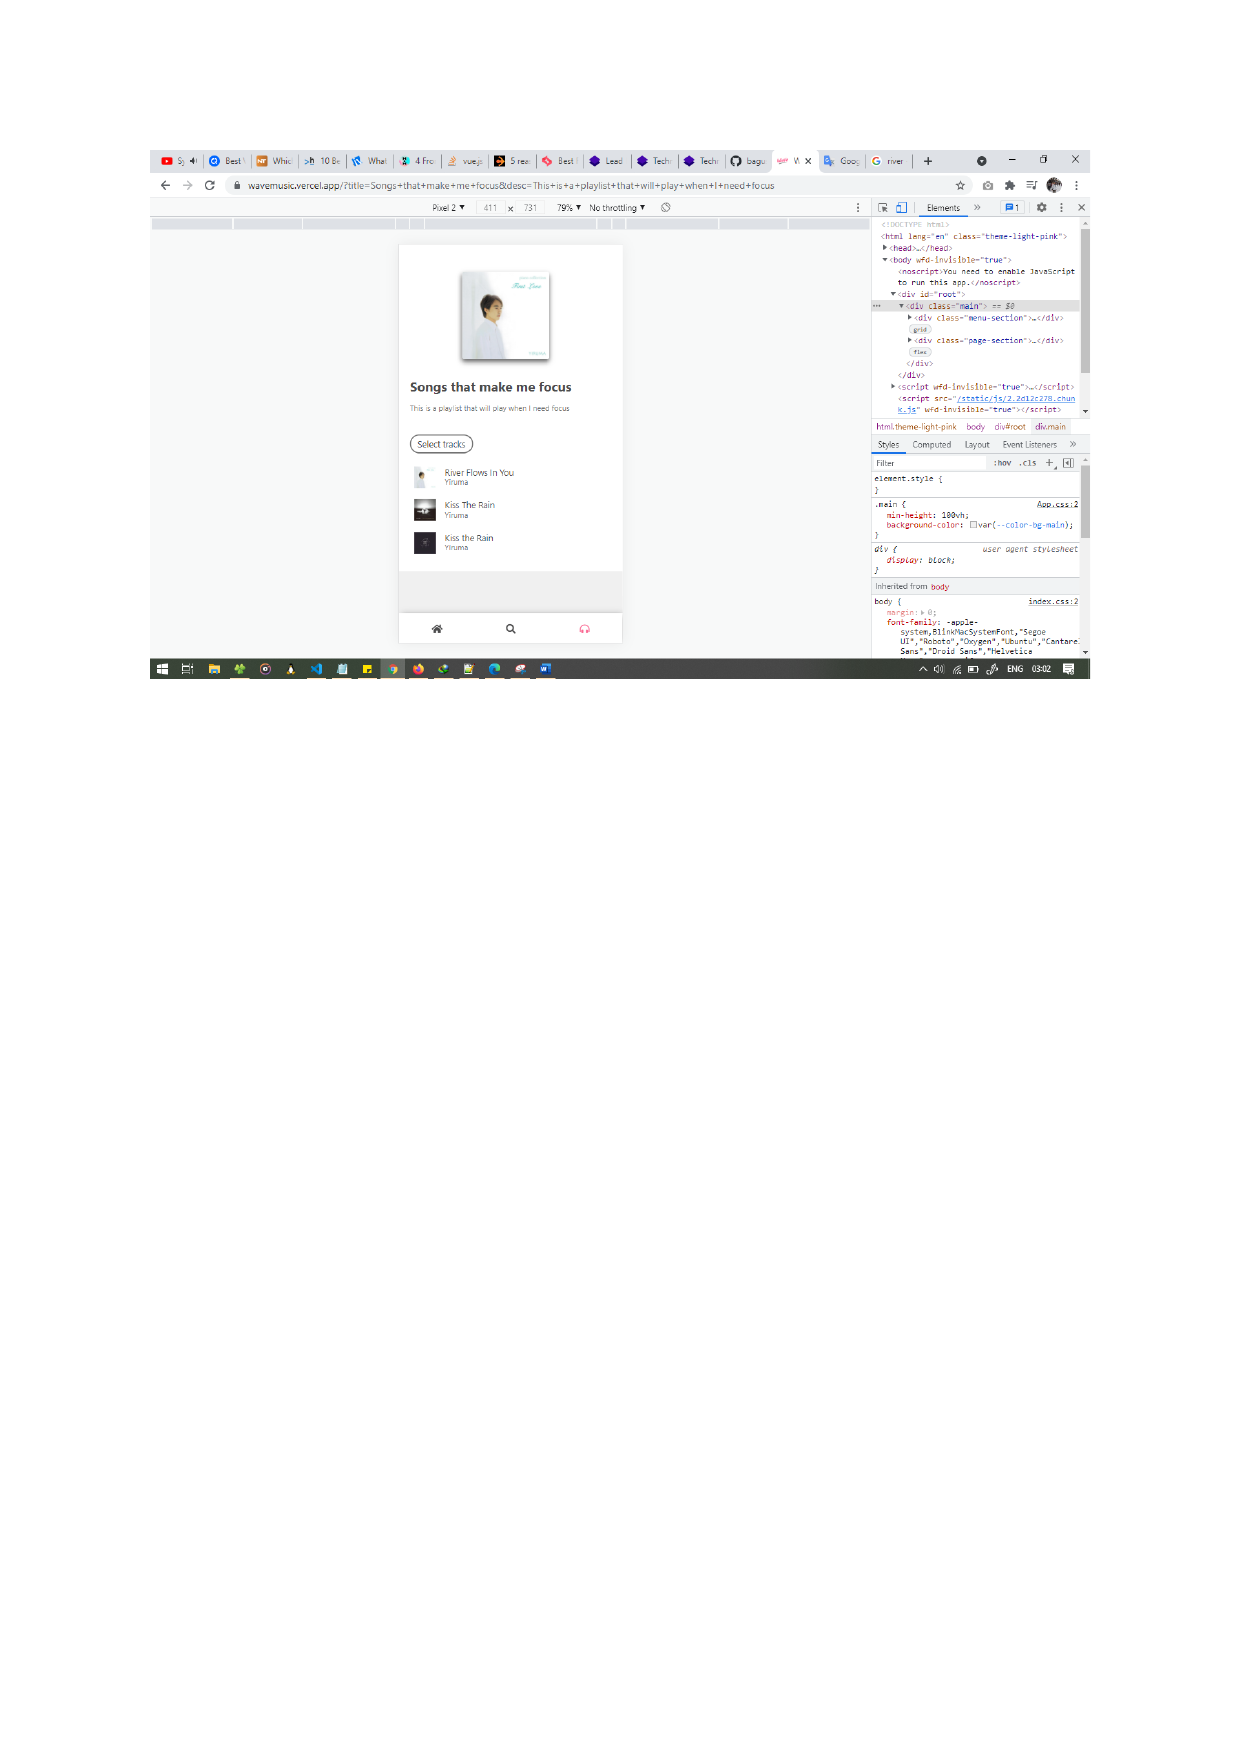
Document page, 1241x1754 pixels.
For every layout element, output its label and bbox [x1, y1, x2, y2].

picture [150, 150, 1091, 679]
